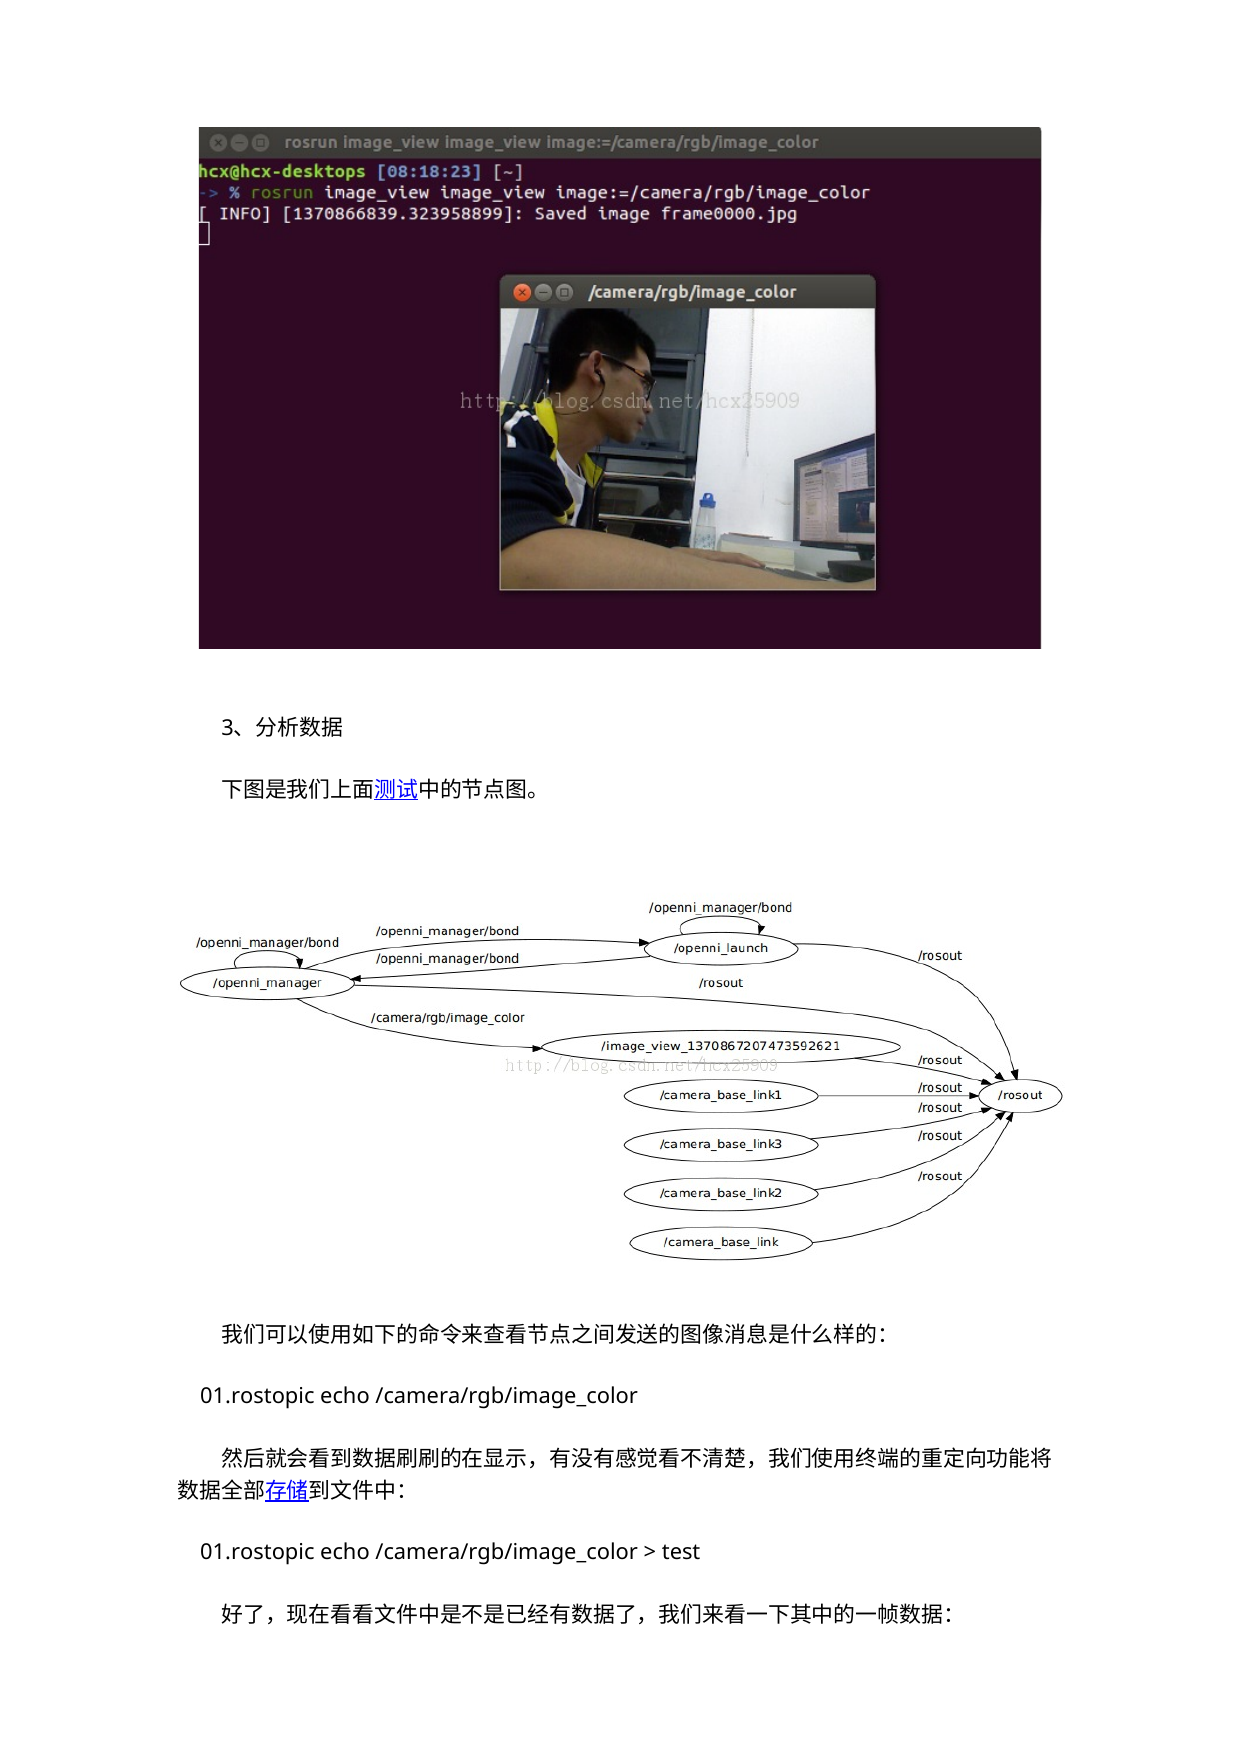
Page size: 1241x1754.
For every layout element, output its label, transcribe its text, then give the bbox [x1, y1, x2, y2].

text 01.rostopic echo /camera/rgb/image_color > test [177, 1534, 1063, 1567]
text 然后就会看到数据刷刷的在显示，有没有感觉看不清楚，我们使用终端的重定向功能将数据全部存储到文件中： [177, 1440, 1063, 1505]
picture [198, 127, 1042, 649]
text 3、分析数据 [177, 709, 1063, 742]
text 下图是我们上面测试中的节点图。 [177, 771, 1063, 804]
text 好了，现在看看文件中是不是已经有数据了，我们来看一下其中的一帧数据： [177, 1596, 1063, 1629]
picture [177, 832, 1089, 1277]
text 我们可以使用如下的命令来查看节点之间发送的图像消息是什么样的： [177, 1317, 1063, 1349]
text 01.rostopic echo /camera/rgb/image_color [177, 1379, 1063, 1411]
